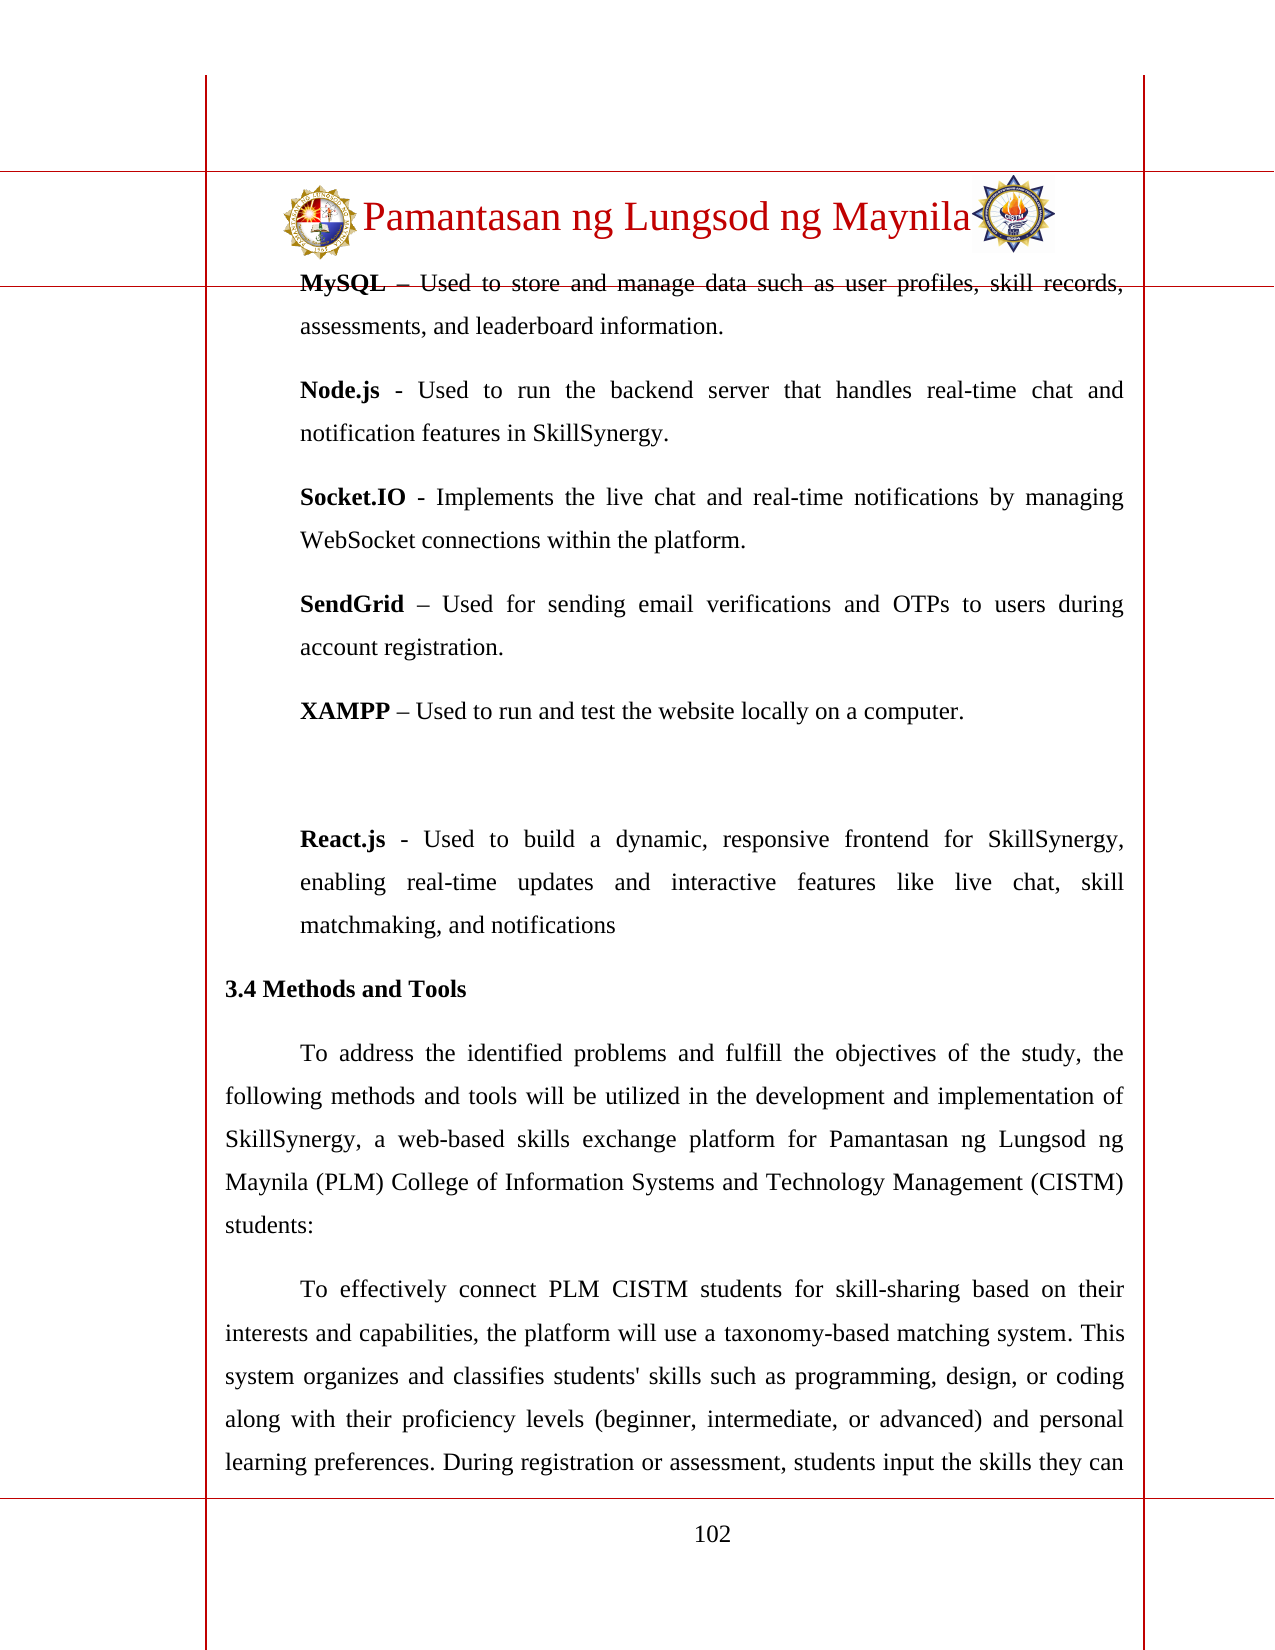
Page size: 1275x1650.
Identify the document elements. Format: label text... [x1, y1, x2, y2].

text MySQL – Used to store and manage data such as user profiles, skill records, assessments, and leaderboard information. [300, 268, 1125, 339]
text SendGrid – Used for sending email verifications and OTPs to users during account registration. [300, 589, 1125, 661]
picture [971, 175, 1055, 253]
text React.js - Used to build a dynamic, responsive frontend for SkillSynergy, enabling real-time updates and interactive features like live chat, skill matchmaking, and notifications [300, 824, 1125, 939]
text Socket.IO - Implements the live chat and real-time notifications by managing WebSocket connections within the platform. [300, 482, 1125, 554]
text XAMPP – Used to run and test the website locally on a computer. [300, 696, 1125, 725]
text Node.js - Used to run the backend server that handles real-time chat and notification features in SkillSynergy. [300, 375, 1125, 447]
picture [281, 183, 359, 262]
text 3.4 Methods and Tools [225, 974, 1125, 1003]
text To address the identified problems and fulfill the objectives of the study, the following methods and tools will be utilized in the development and implementation of SkillSynergy, a web-based skills exchange platform for Pamantasan ng Lungsod ng Maynila (PLM) College of Information Systems and Technology Management (CISTM) students: [225, 1038, 1125, 1239]
